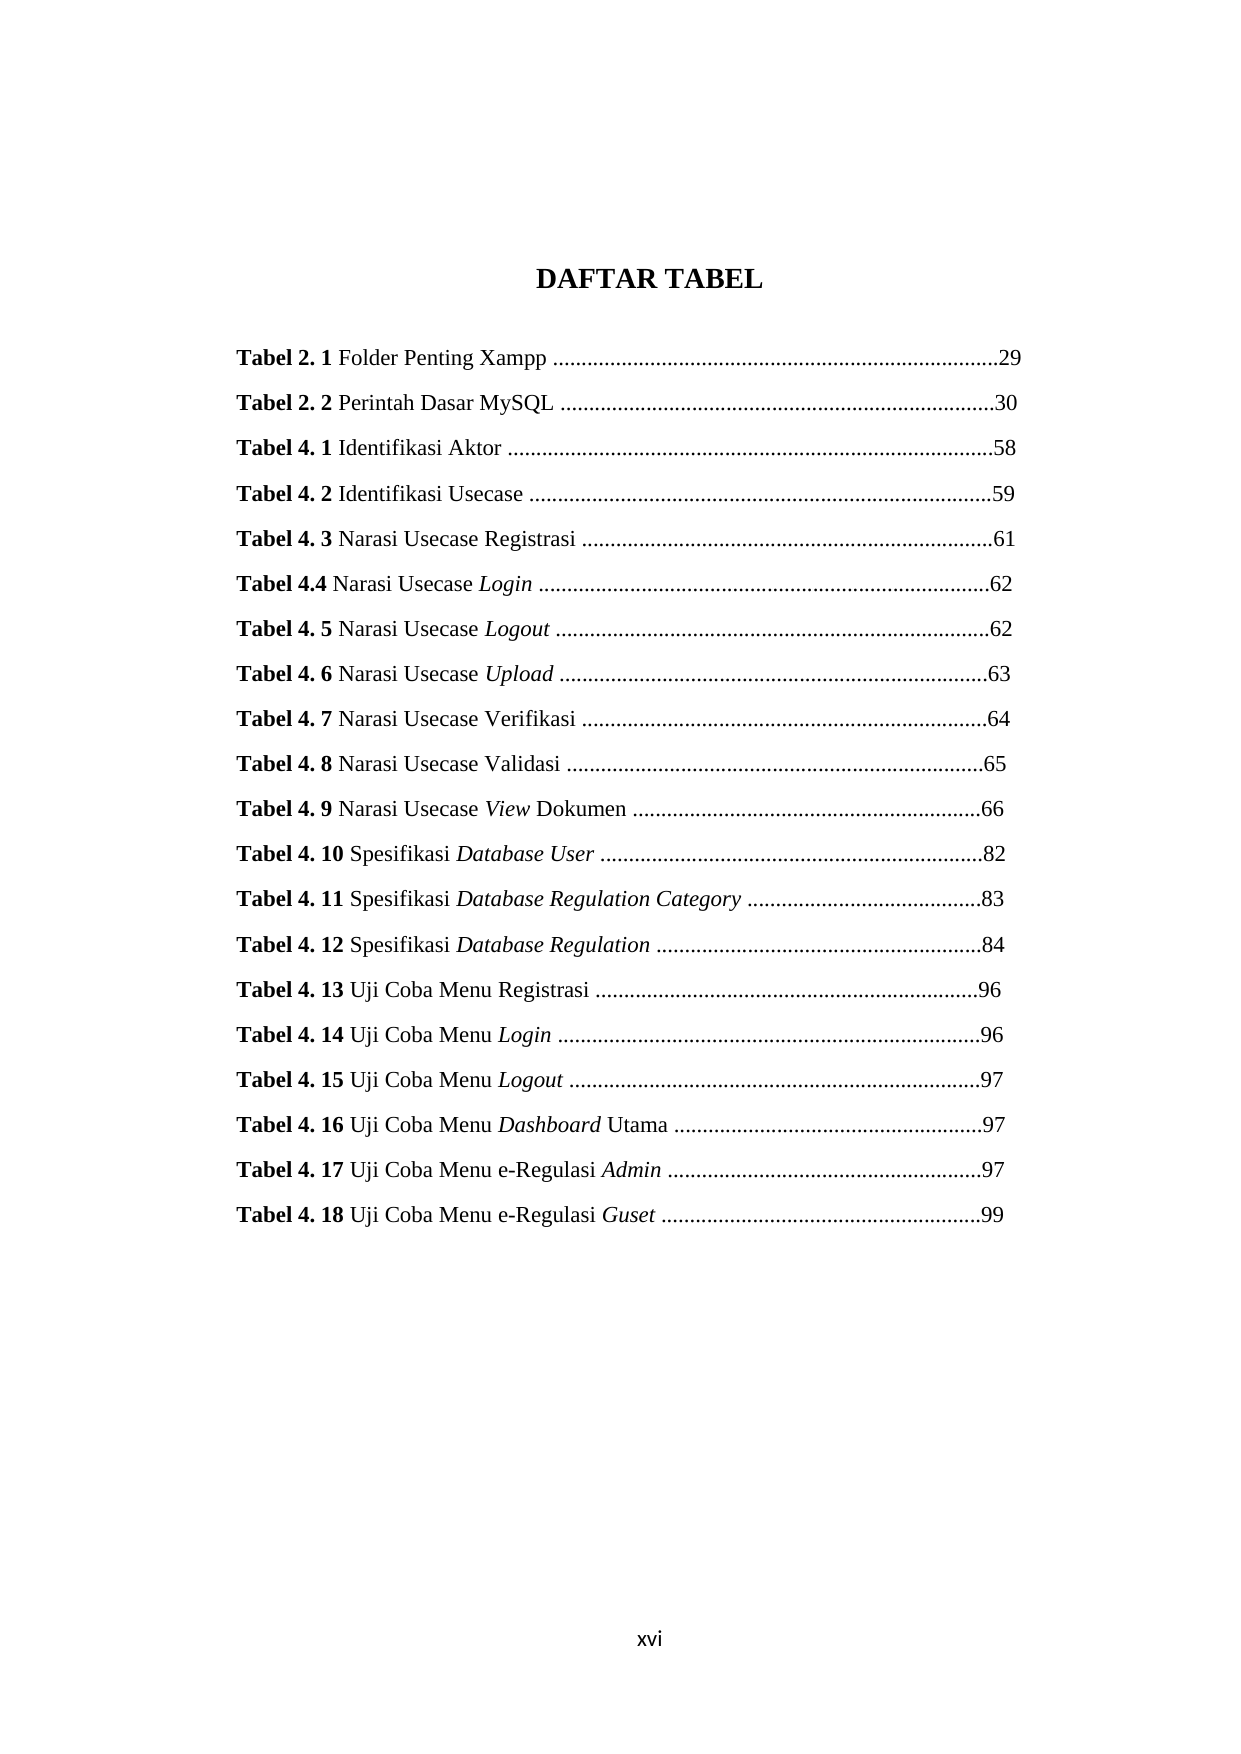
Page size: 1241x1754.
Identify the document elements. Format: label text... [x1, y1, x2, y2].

text Tabel 4. 7 Narasi Usecase Verifikasi .......................................................................64 [236, 705, 1063, 731]
text Tabel 4. 8 Narasi Usecase Validasi .........................................................................65 [236, 750, 1063, 777]
text Tabel 4. 12 Spesifikasi Database Regulation .........................................................84 [236, 931, 1063, 957]
subtitle DAFTAR TABEL [236, 261, 1063, 295]
text Tabel 4. 5 Narasi Usecase Logout ............................................................................62 [236, 615, 1063, 641]
text Tabel 4. 11 Spesifikasi Database Regulation Category .........................................83 [236, 886, 1063, 912]
text Tabel 4. 15 Uji Coba Menu Logout ........................................................................97 [236, 1066, 1063, 1092]
text Tabel 4. 14 Uji Coba Menu Login ..........................................................................96 [236, 1021, 1063, 1047]
text Tabel 4. 17 Uji Coba Menu e-Regulasi Admin .......................................................97 [236, 1156, 1063, 1182]
text Tabel 4. 1 Identifikasi Aktor .....................................................................................58 [236, 434, 1063, 461]
text Tabel 4. 2 Identifikasi Usecase .................................................................................59 [236, 479, 1063, 506]
text Tabel 4. 13 Uji Coba Menu Registrasi ...................................................................96 [236, 976, 1063, 1002]
text Tabel 2. 1 Folder Penting Xampp ..............................................................................29 [236, 344, 1063, 371]
text Tabel 4. 16 Uji Coba Menu Dashboard Utama ......................................................97 [236, 1111, 1063, 1137]
text Tabel 4. 9 Narasi Usecase View Dokumen .............................................................66 [236, 795, 1063, 822]
text Tabel 4. 6 Narasi Usecase Upload ...........................................................................63 [236, 660, 1063, 686]
text Tabel 4. 18 Uji Coba Menu e-Regulasi Guset ........................................................99 [236, 1201, 1063, 1228]
text Tabel 2. 2 Perintah Dasar MySQL ............................................................................30 [236, 389, 1063, 416]
text Tabel 4. 3 Narasi Usecase Registrasi ........................................................................61 [236, 525, 1063, 551]
text Tabel 4.4 Narasi Usecase Login ...............................................................................62 [236, 570, 1063, 596]
text Tabel 4. 10 Spesifikasi Database User ...................................................................82 [236, 840, 1063, 867]
